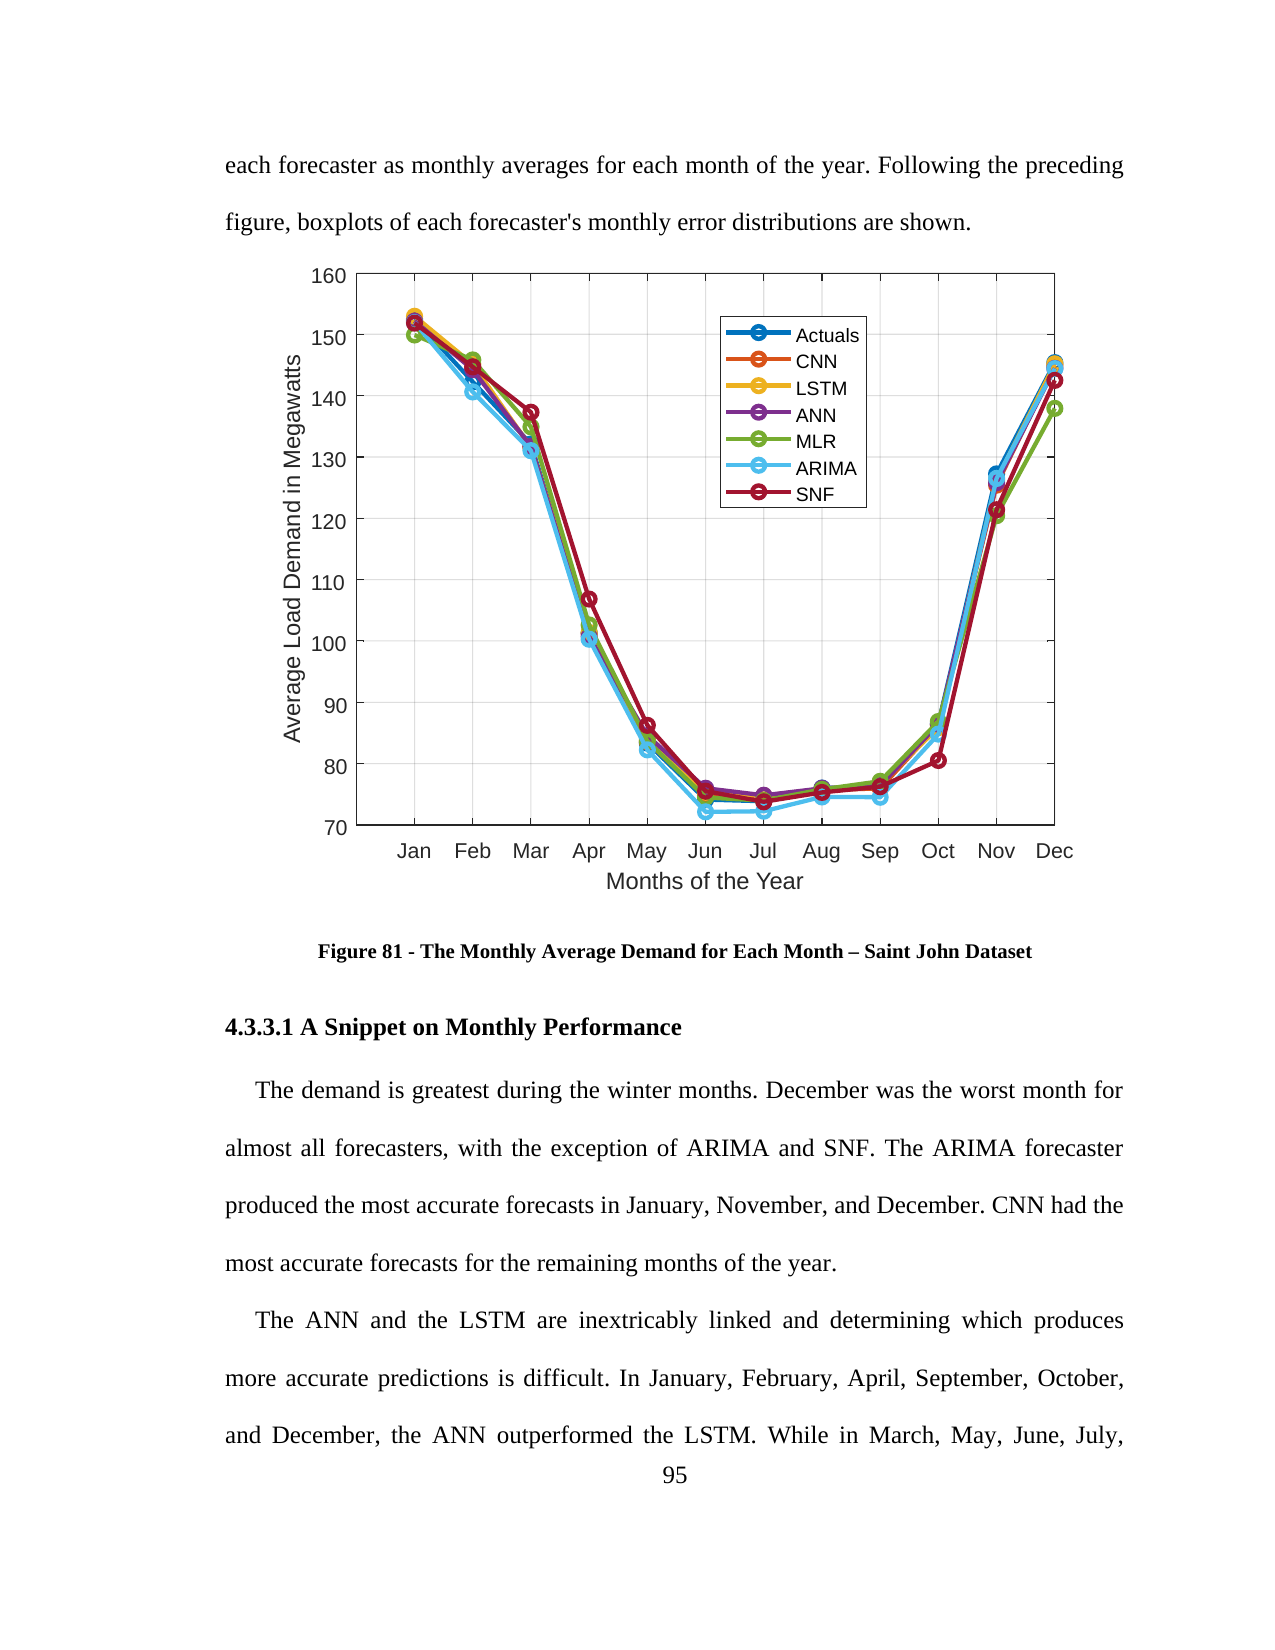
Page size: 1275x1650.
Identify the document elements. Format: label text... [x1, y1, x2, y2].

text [225, 150, 1125, 236]
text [225, 1306, 1125, 1449]
text The demand is greatest during the winter months. December was the worst month for almost all forecasters, with the exception of ARIMA and SNF. The ARIMA forecaster produced the most accurate forecasts in January, November, and December. CNN had the most accurate forecasts for the remaining months of the year. [225, 1076, 1125, 1277]
subtitle 4.3.3.1 A Snippet on Monthly Performance [225, 1012, 1125, 1041]
